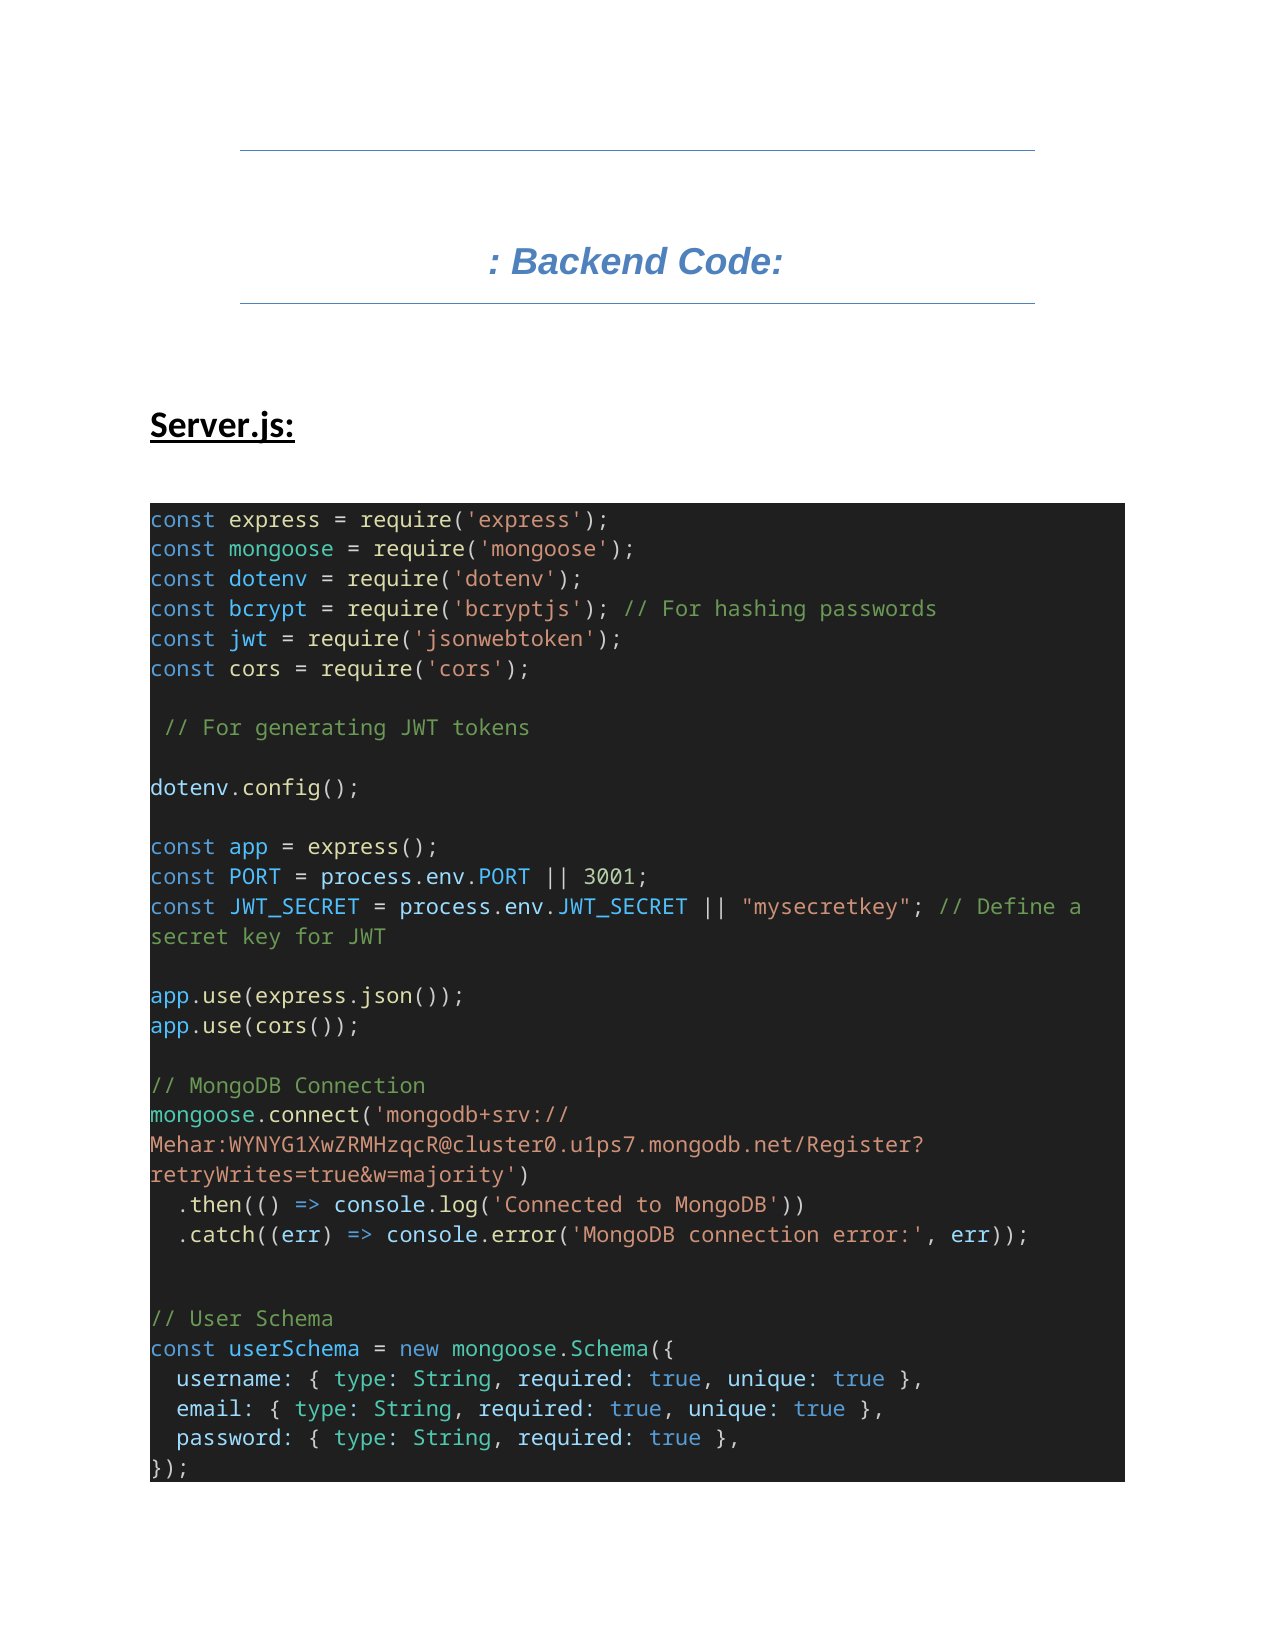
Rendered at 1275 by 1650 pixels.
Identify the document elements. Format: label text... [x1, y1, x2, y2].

text app.use(express.json()); [150, 980, 1125, 1010]
text const dotenv = require('dotenv'); [150, 563, 1125, 593]
text const PORT = process.env.PORT || 3001; [150, 861, 1125, 891]
text const JWT_SECRET = process.env.JWT_SECRET || "mysecretkey"; // Define a secret key for JWT [150, 891, 1125, 950]
text // For generating JWT tokens [150, 712, 1125, 742]
text .catch((err) => console.error('MongoDB connection error:', err)); [150, 1218, 1125, 1248]
text username: { type: String, required: true, unique: true }, [150, 1363, 1125, 1392]
text const cors = require('cors'); [150, 652, 1125, 682]
text .then(() => console.log('Connected to MongoDB')) [150, 1189, 1125, 1218]
text }); [150, 1452, 1125, 1482]
text : Backend Code: [240, 218, 1035, 303]
text const userSchema = new mongoose.Schema({ [150, 1333, 1125, 1363]
text const app = express(); [150, 831, 1125, 861]
text // MongoDB Connection [150, 1069, 1125, 1099]
text const mongoose = require('mongoose'); [150, 533, 1125, 563]
text mongoose.connect('mongodb+srv://Mehar:WYNYG1XwZRMHzqcR@cluster0.u1ps7.mongodb.net/Register?retryWrites=true&w=majority') [150, 1099, 1125, 1189]
text password: { type: String, required: true }, [150, 1422, 1125, 1452]
text app.use(cors()); [150, 1010, 1125, 1040]
text // User Schema [150, 1303, 1125, 1333]
text const bcrypt = require('bcryptjs'); // For hashing passwords [150, 593, 1125, 623]
text const express = require('express'); [150, 503, 1125, 533]
text email: { type: String, required: true, unique: true }, [150, 1392, 1125, 1422]
text const jwt = require('jsonwebtoken'); [150, 623, 1125, 652]
text dotenv.config(); [150, 772, 1125, 801]
text Server.js: [150, 401, 1125, 447]
